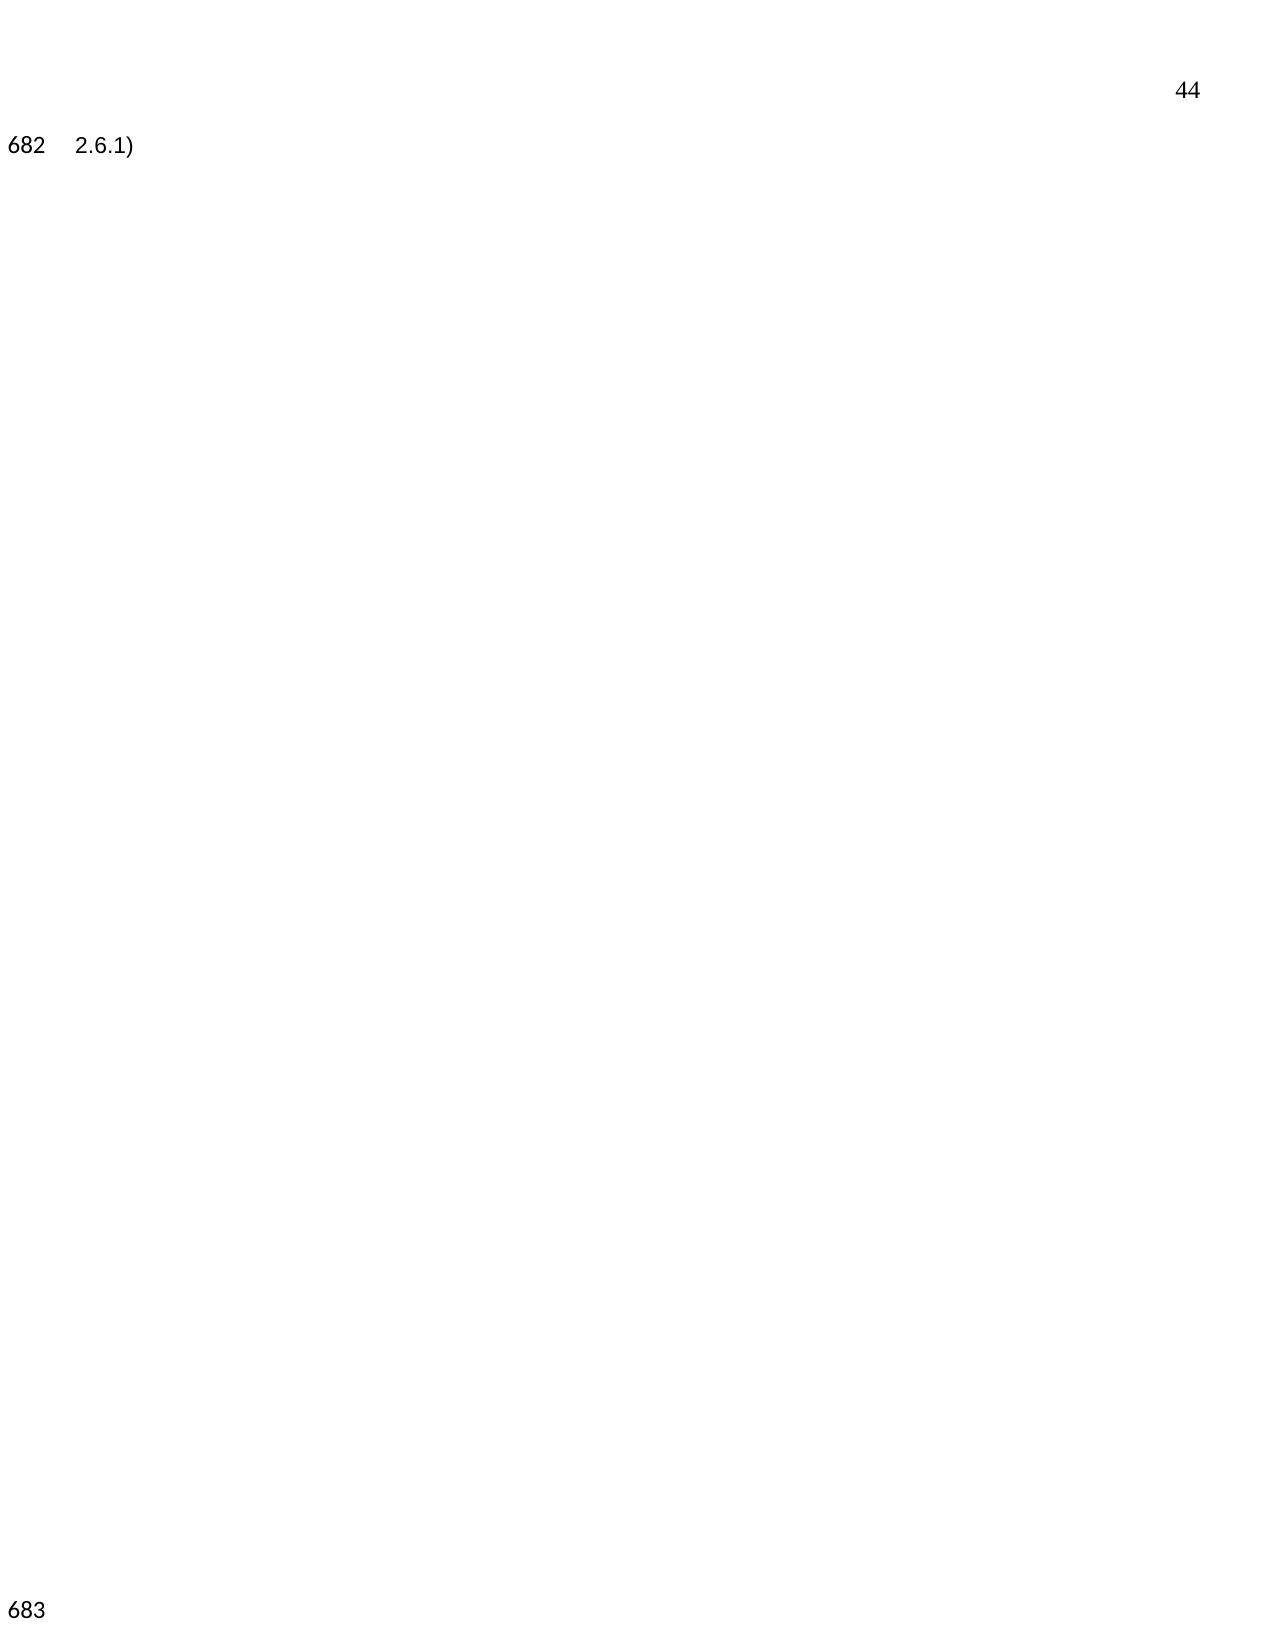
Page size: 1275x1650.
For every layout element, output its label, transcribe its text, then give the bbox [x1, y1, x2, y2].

text 2.6.1) [75, 132, 1200, 159]
